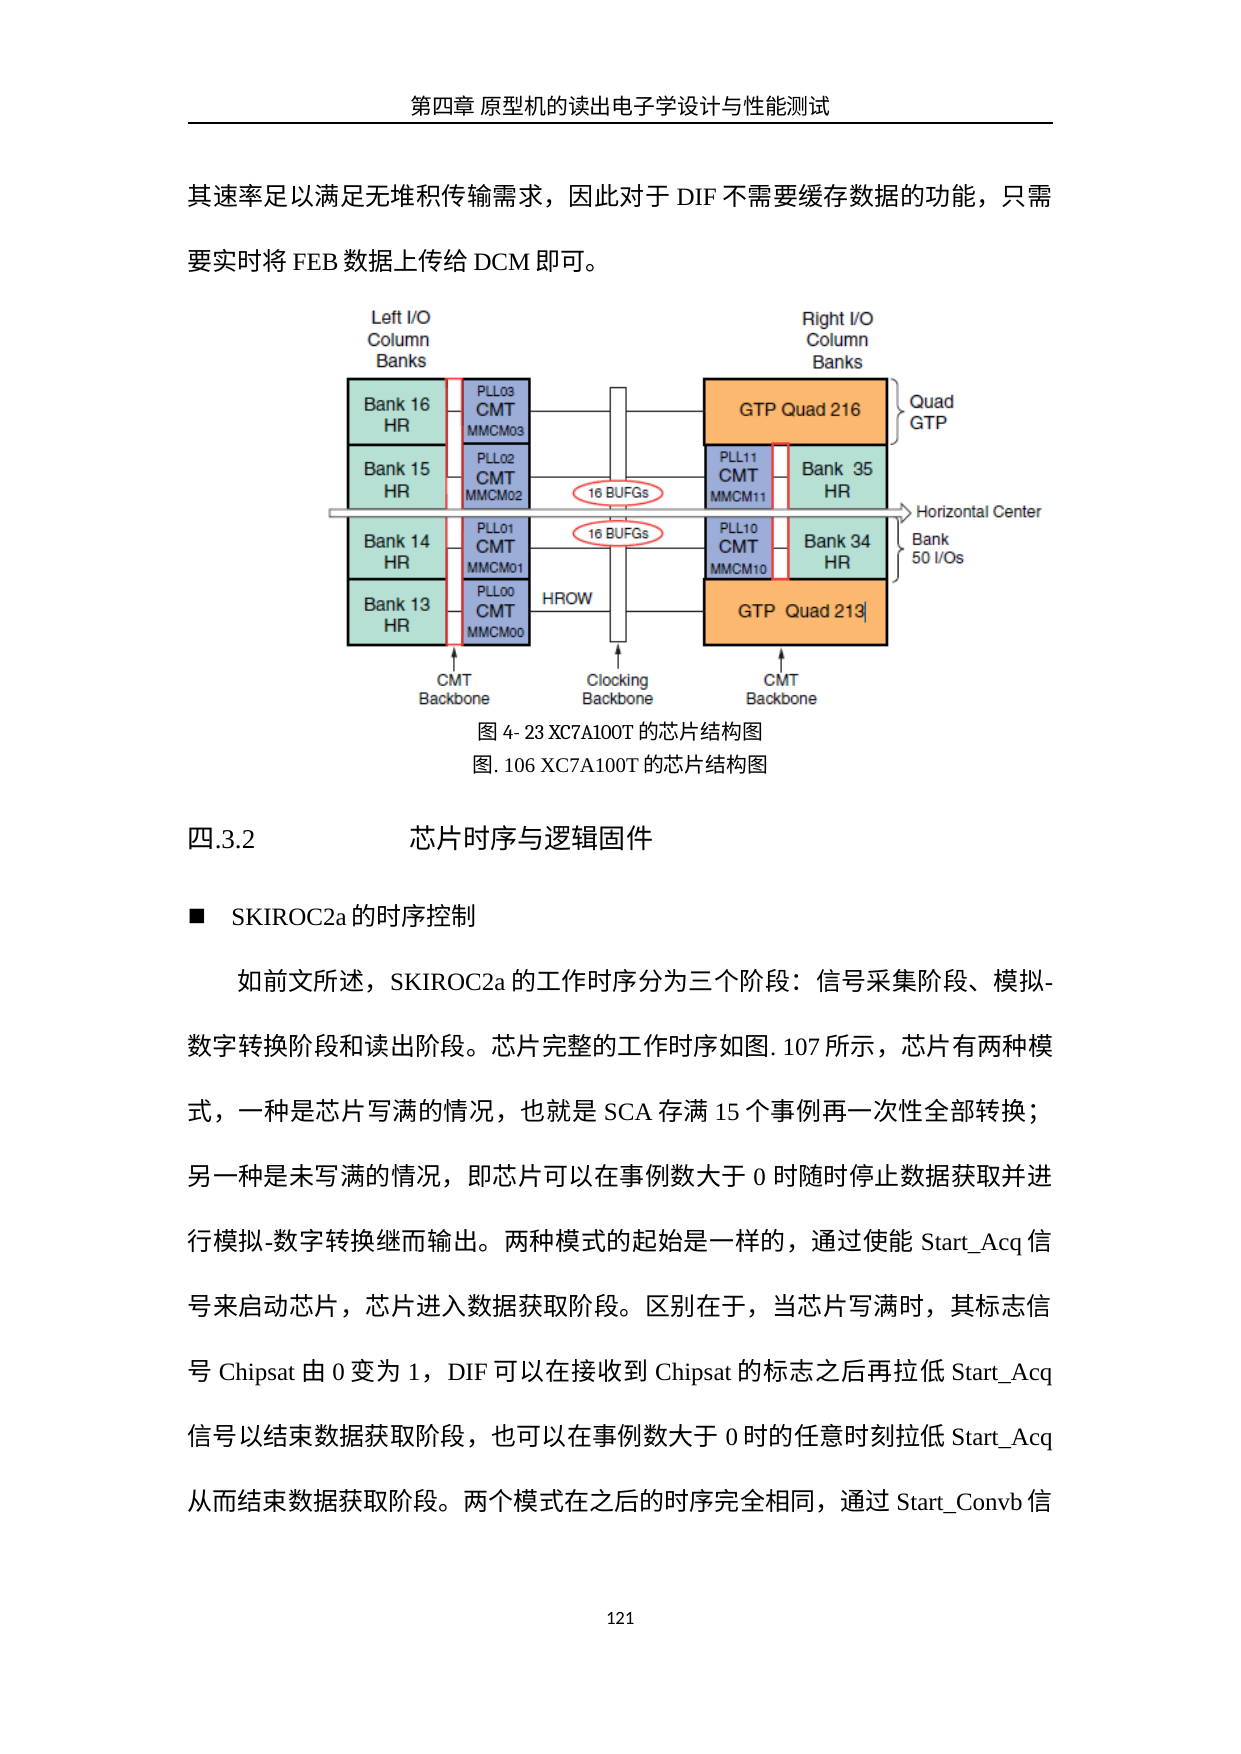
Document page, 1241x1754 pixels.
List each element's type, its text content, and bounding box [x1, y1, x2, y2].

list SKIROC2a的时序控制 [187, 882, 1053, 947]
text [187, 162, 1053, 292]
text 图 4- 23 XC7A100T的芯片结构图 [187, 714, 1053, 747]
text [187, 947, 1053, 1532]
subtitle 芯片时序与逻辑固件 [187, 804, 1053, 869]
text 图. 106 XC7A100T的芯片结构图 [187, 747, 1053, 779]
picture [318, 292, 1054, 711]
